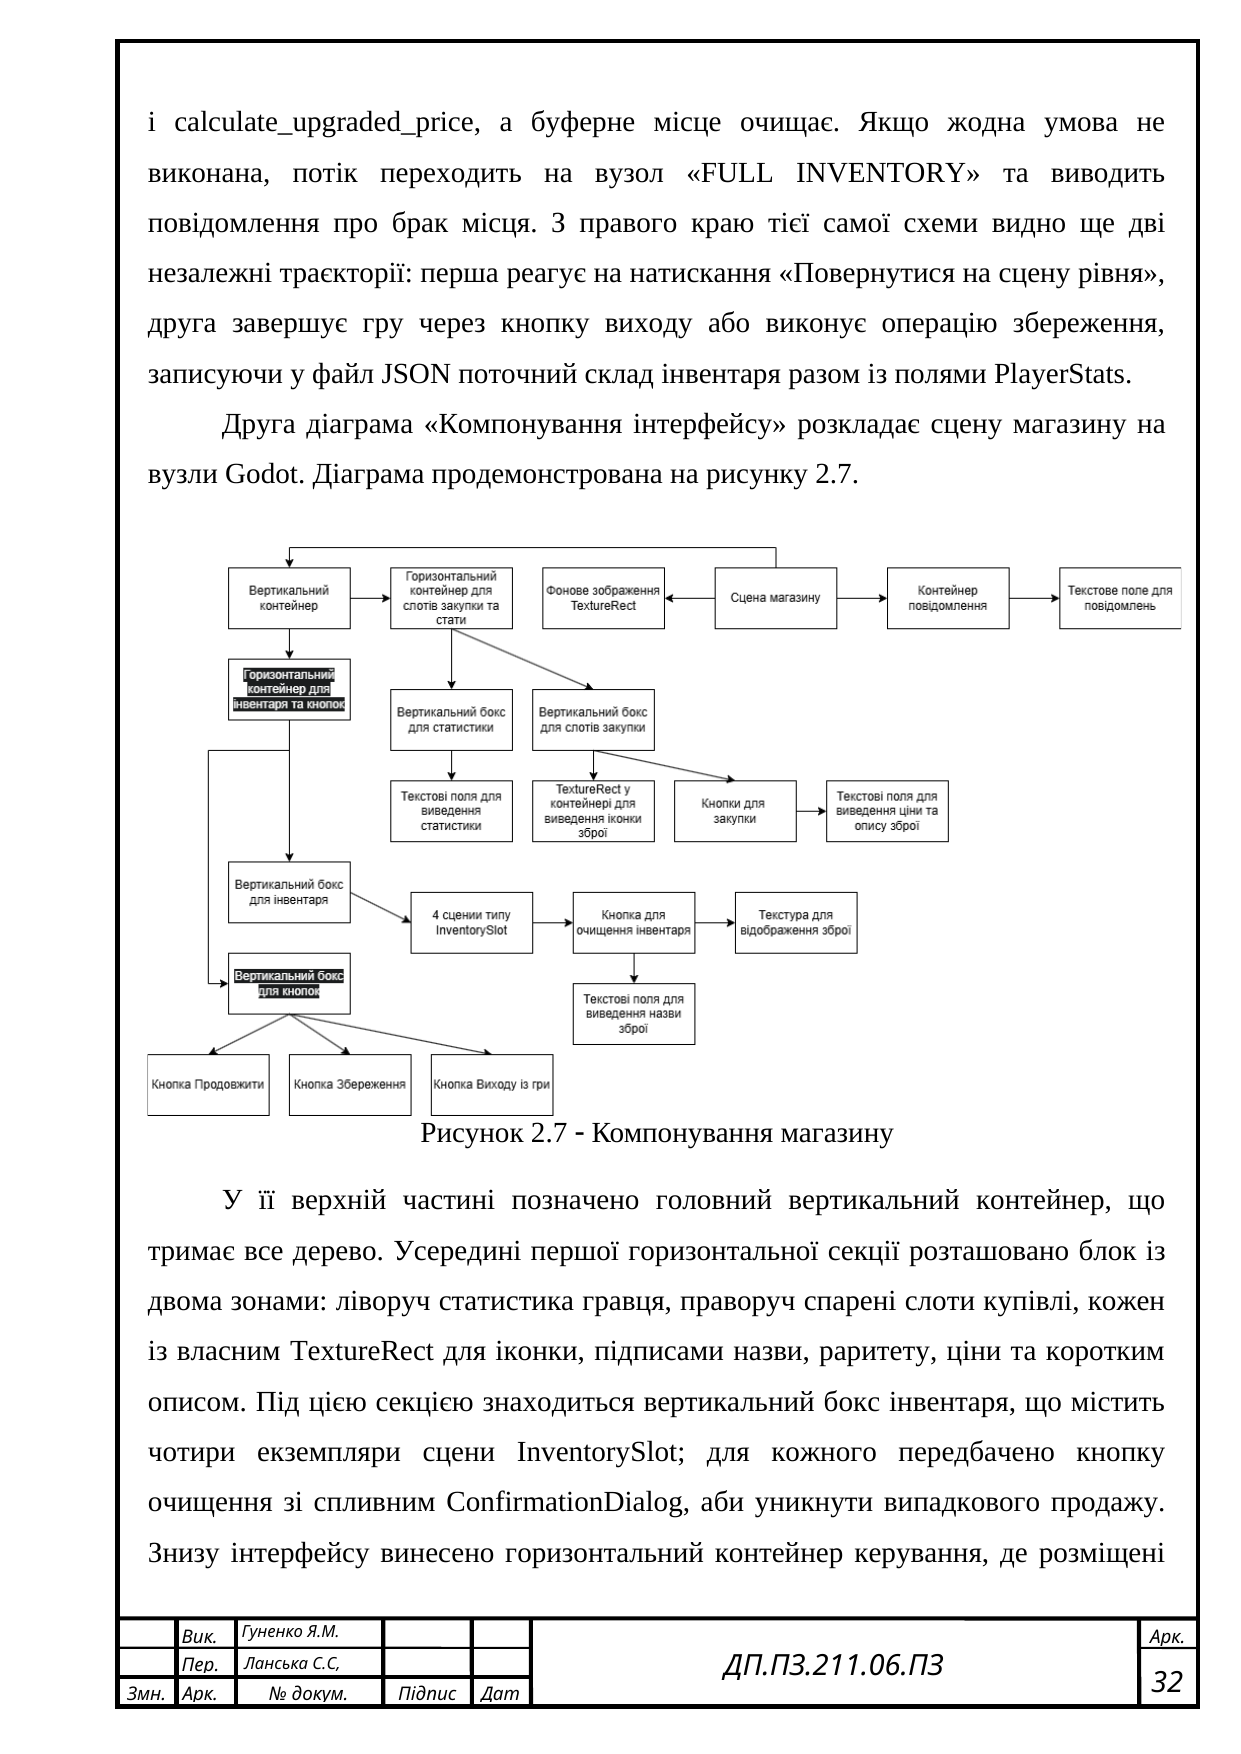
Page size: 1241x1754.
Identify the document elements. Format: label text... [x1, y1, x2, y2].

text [148, 104, 1166, 389]
picture [147, 540, 1182, 1116]
text Рисунок 2.7 Компонування магазину [148, 1116, 1166, 1149]
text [148, 1182, 1166, 1568]
text Друга діаграма «Компонування інтерфейсу» розкладає сцену магазину на вузли Godot. Діаграма продемонстрована на рисунку 2.7. [148, 406, 1166, 490]
